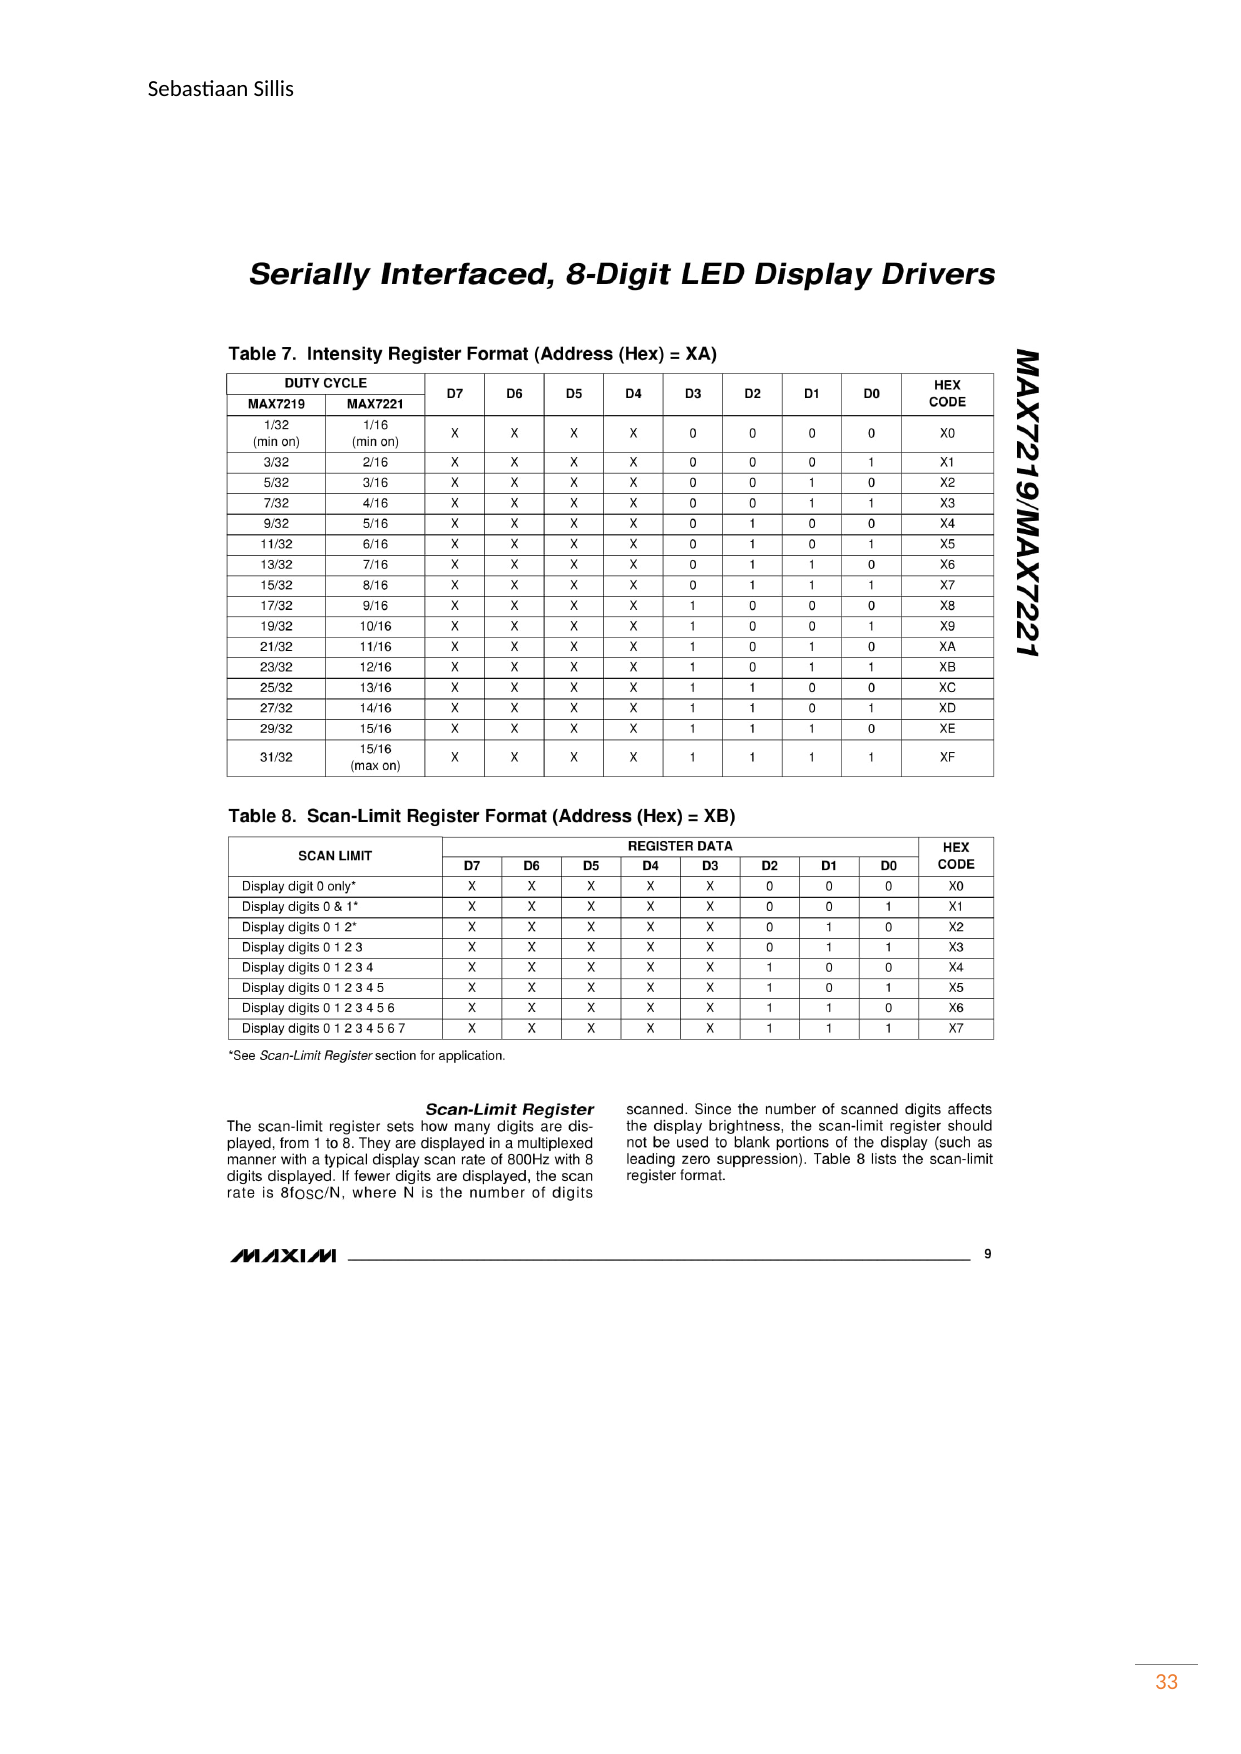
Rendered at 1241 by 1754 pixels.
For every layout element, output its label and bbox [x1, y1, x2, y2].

picture [147, 147, 1092, 1370]
